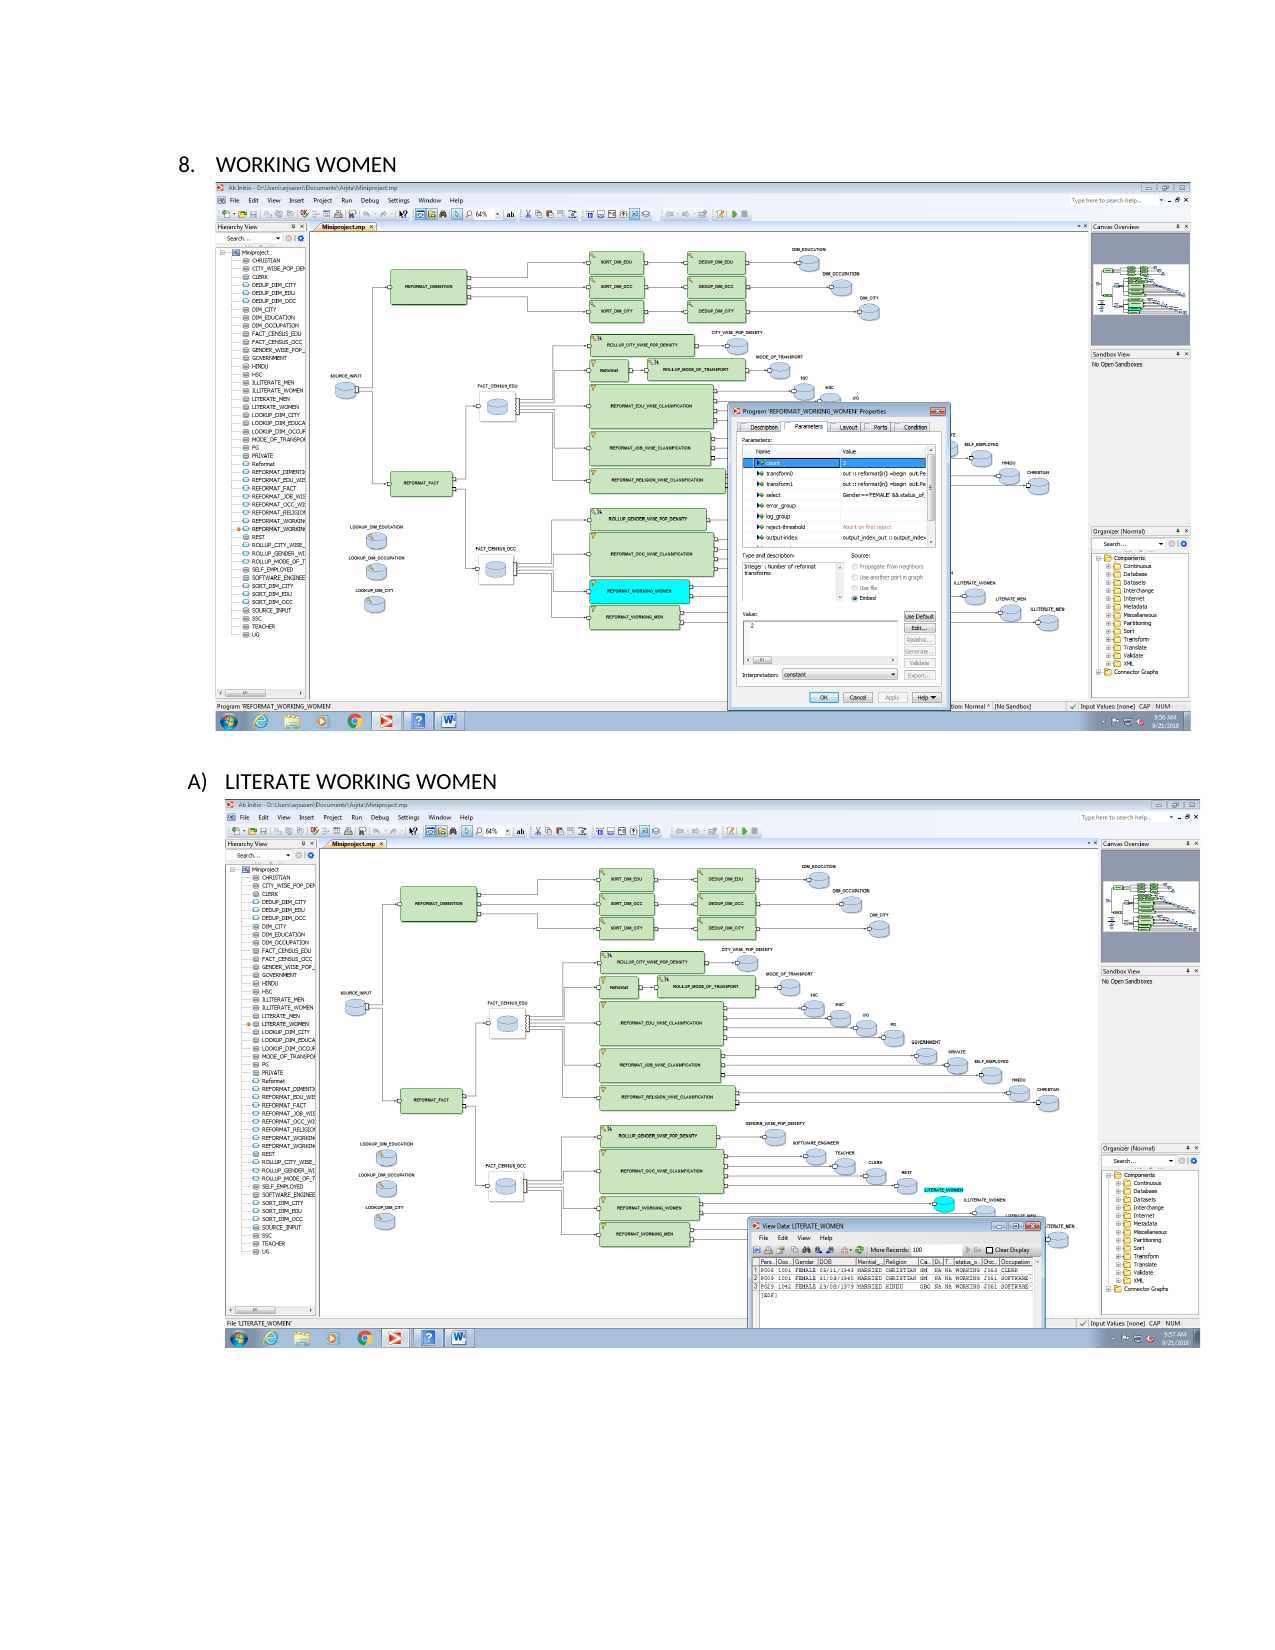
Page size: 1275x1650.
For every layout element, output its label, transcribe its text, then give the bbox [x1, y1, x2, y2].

picture [225, 799, 1200, 1348]
picture [215, 182, 1191, 731]
